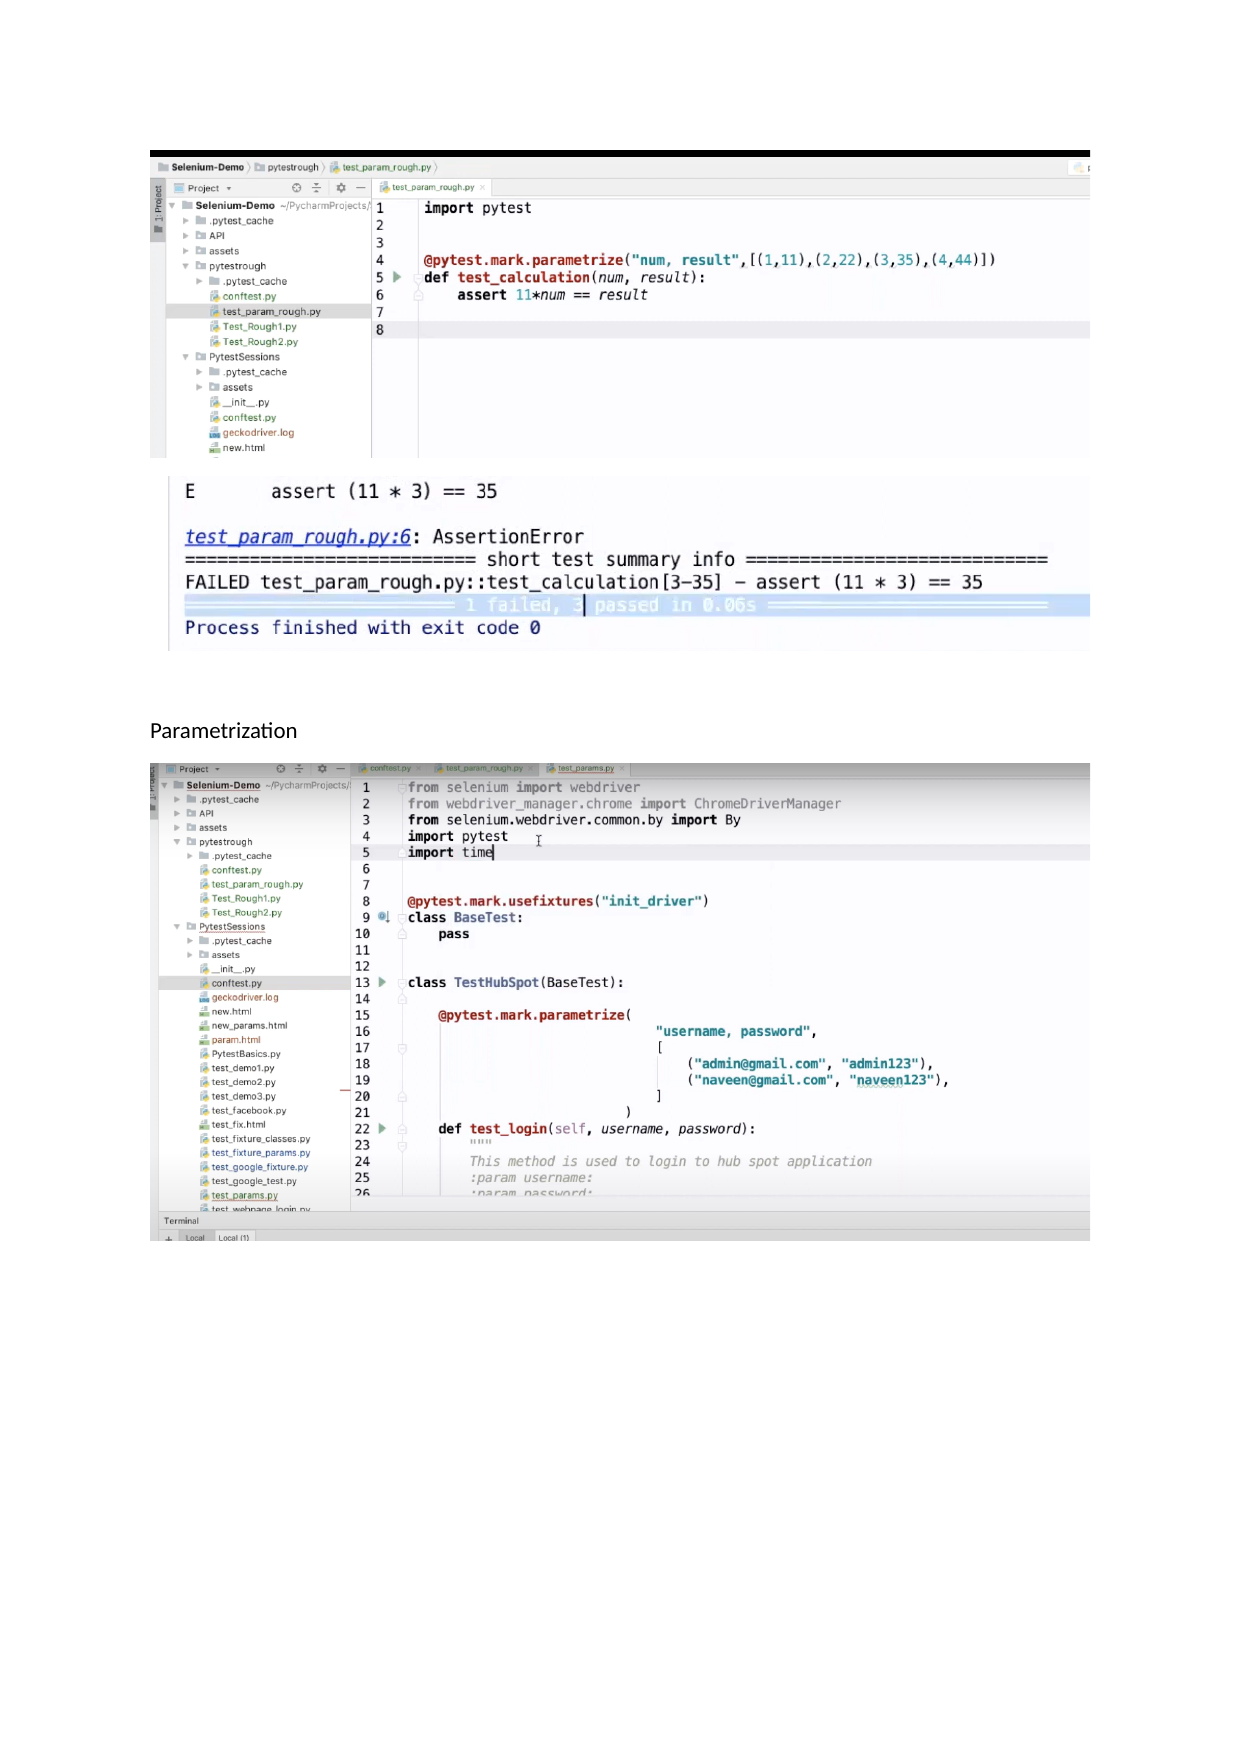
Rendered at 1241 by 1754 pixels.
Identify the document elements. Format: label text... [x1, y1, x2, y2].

picture [150, 476, 1091, 651]
picture [150, 150, 1091, 458]
picture [150, 763, 1091, 1241]
text Parametrization [150, 716, 1090, 744]
